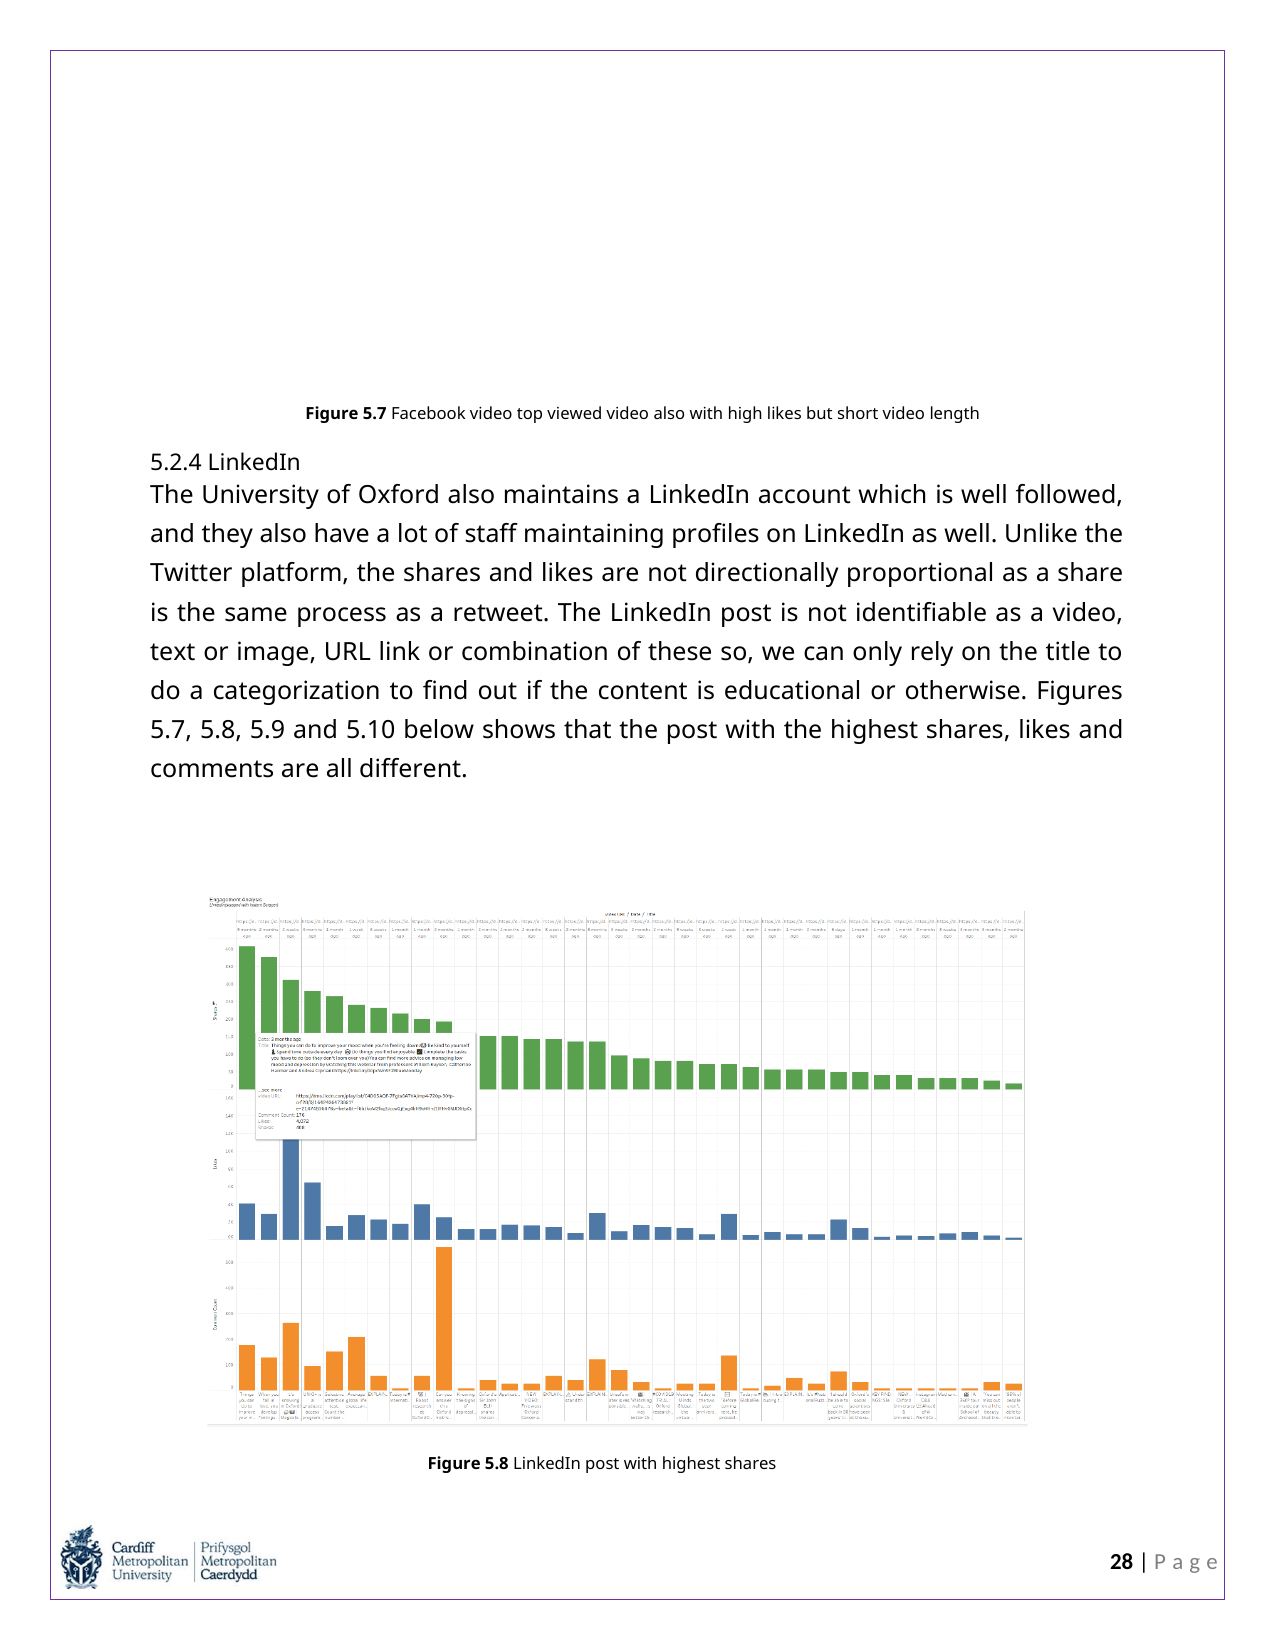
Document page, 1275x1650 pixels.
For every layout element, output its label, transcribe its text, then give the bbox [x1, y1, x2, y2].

text 5.2.4 LinkedIn [150, 445, 1125, 477]
picture [60, 1525, 277, 1589]
text The University of Oxford also maintains a LinkedIn account which is well followed, and they also have a lot of staff maintaining profiles on LinkedIn as well. Unlike the Twitter platform, the shares and likes are not directionally proportional as a share is the same process as a retweet. The LinkedIn post is not identifiable as a video, text or image, URL link or combination of these so, we can only rely on the title to do a categorization to find out if the content is educational or otherwise. Figures 5.7, 5.8, 5.9 and 5.10 below shows that the post with the highest shares, likes and comments are all different. [150, 477, 1125, 785]
picture [207, 893, 1028, 1427]
